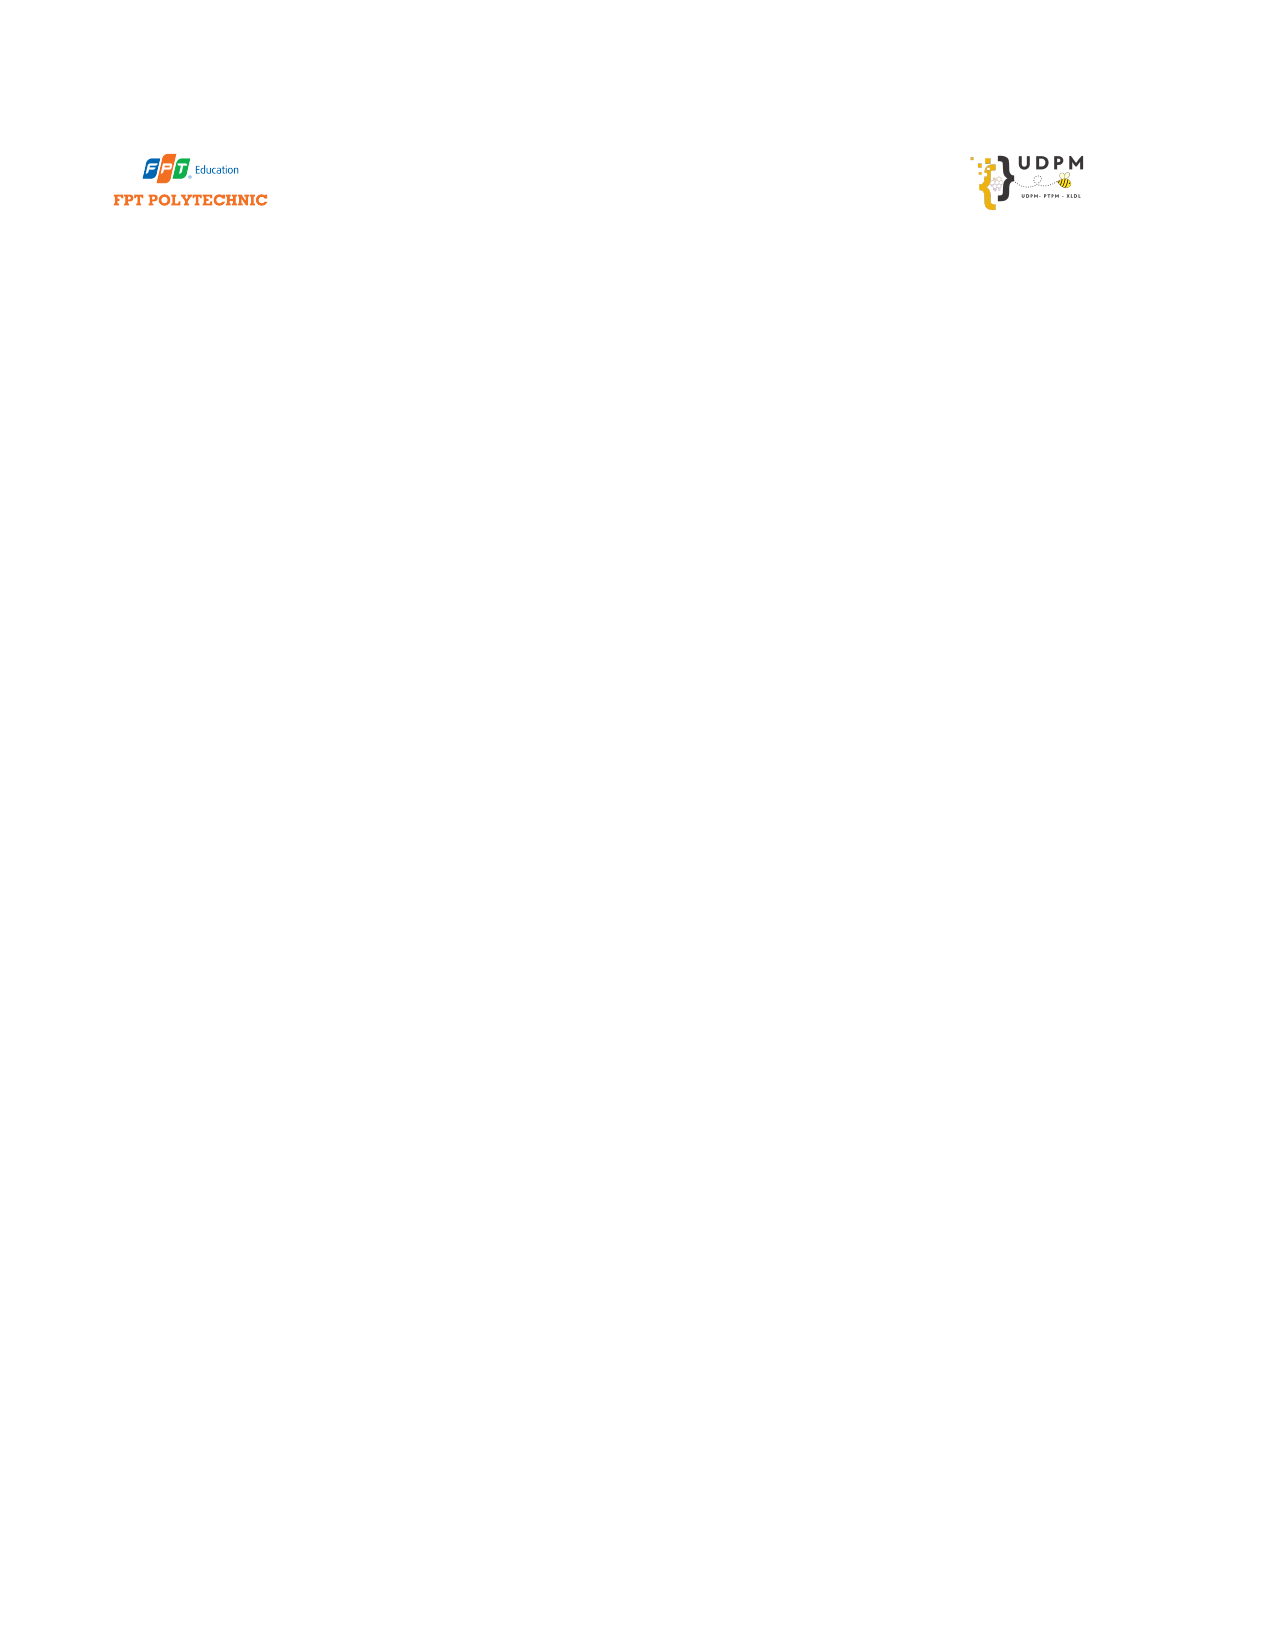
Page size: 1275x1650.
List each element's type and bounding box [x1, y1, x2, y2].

picture [951, 137, 1114, 227]
picture [108, 146, 273, 218]
